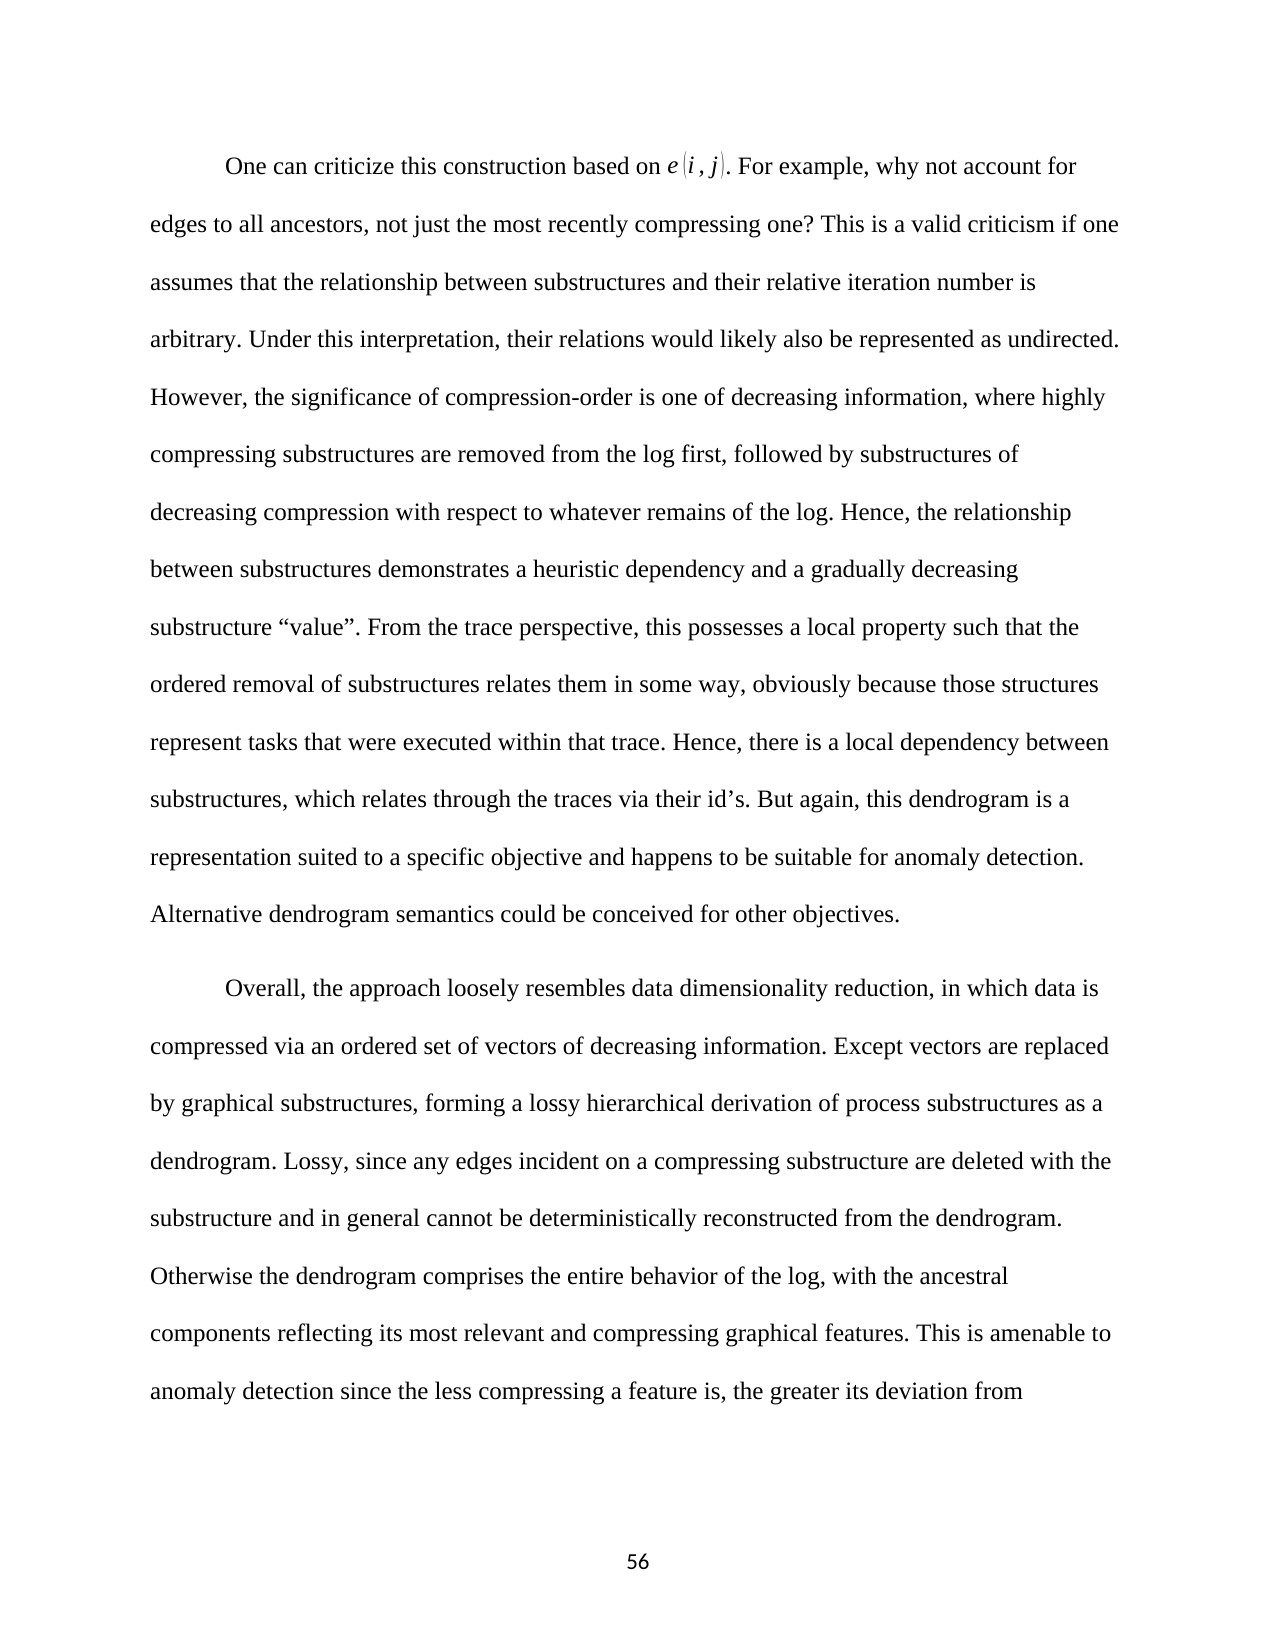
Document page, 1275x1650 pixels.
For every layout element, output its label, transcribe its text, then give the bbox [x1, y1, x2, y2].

text One can criticize this construction based on . For example, why not account for edges to all ancestors, not just the most recently compressing one? This is a valid criticism if one assumes that the relationship between substructures and their relative iteration number is arbitrary. Under this interpretation, their relations would likely also be represented as undirected. However, the significance of compression-order is one of decreasing information, where highly compressing substructures are removed from the log first, followed by substructures of decreasing compression with respect to whatever remains of the log. Hence, the relationship between substructures demonstrates a heuristic dependency and a gradually decreasing substructure “value”. From the trace perspective, this possesses a local property such that the ordered removal of substructures relates them in some way, obviously because those structures represent tasks that were executed within that trace. Hence, there is a local dependency between substructures, which relates through the traces via their id’s. But again, this dendrogram is a representation suited to a specific objective and happens to be suitable for anomaly detection. Alternative dendrogram semantics could be conceived for other objectives. [150, 150, 1125, 928]
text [150, 973, 1125, 1405]
